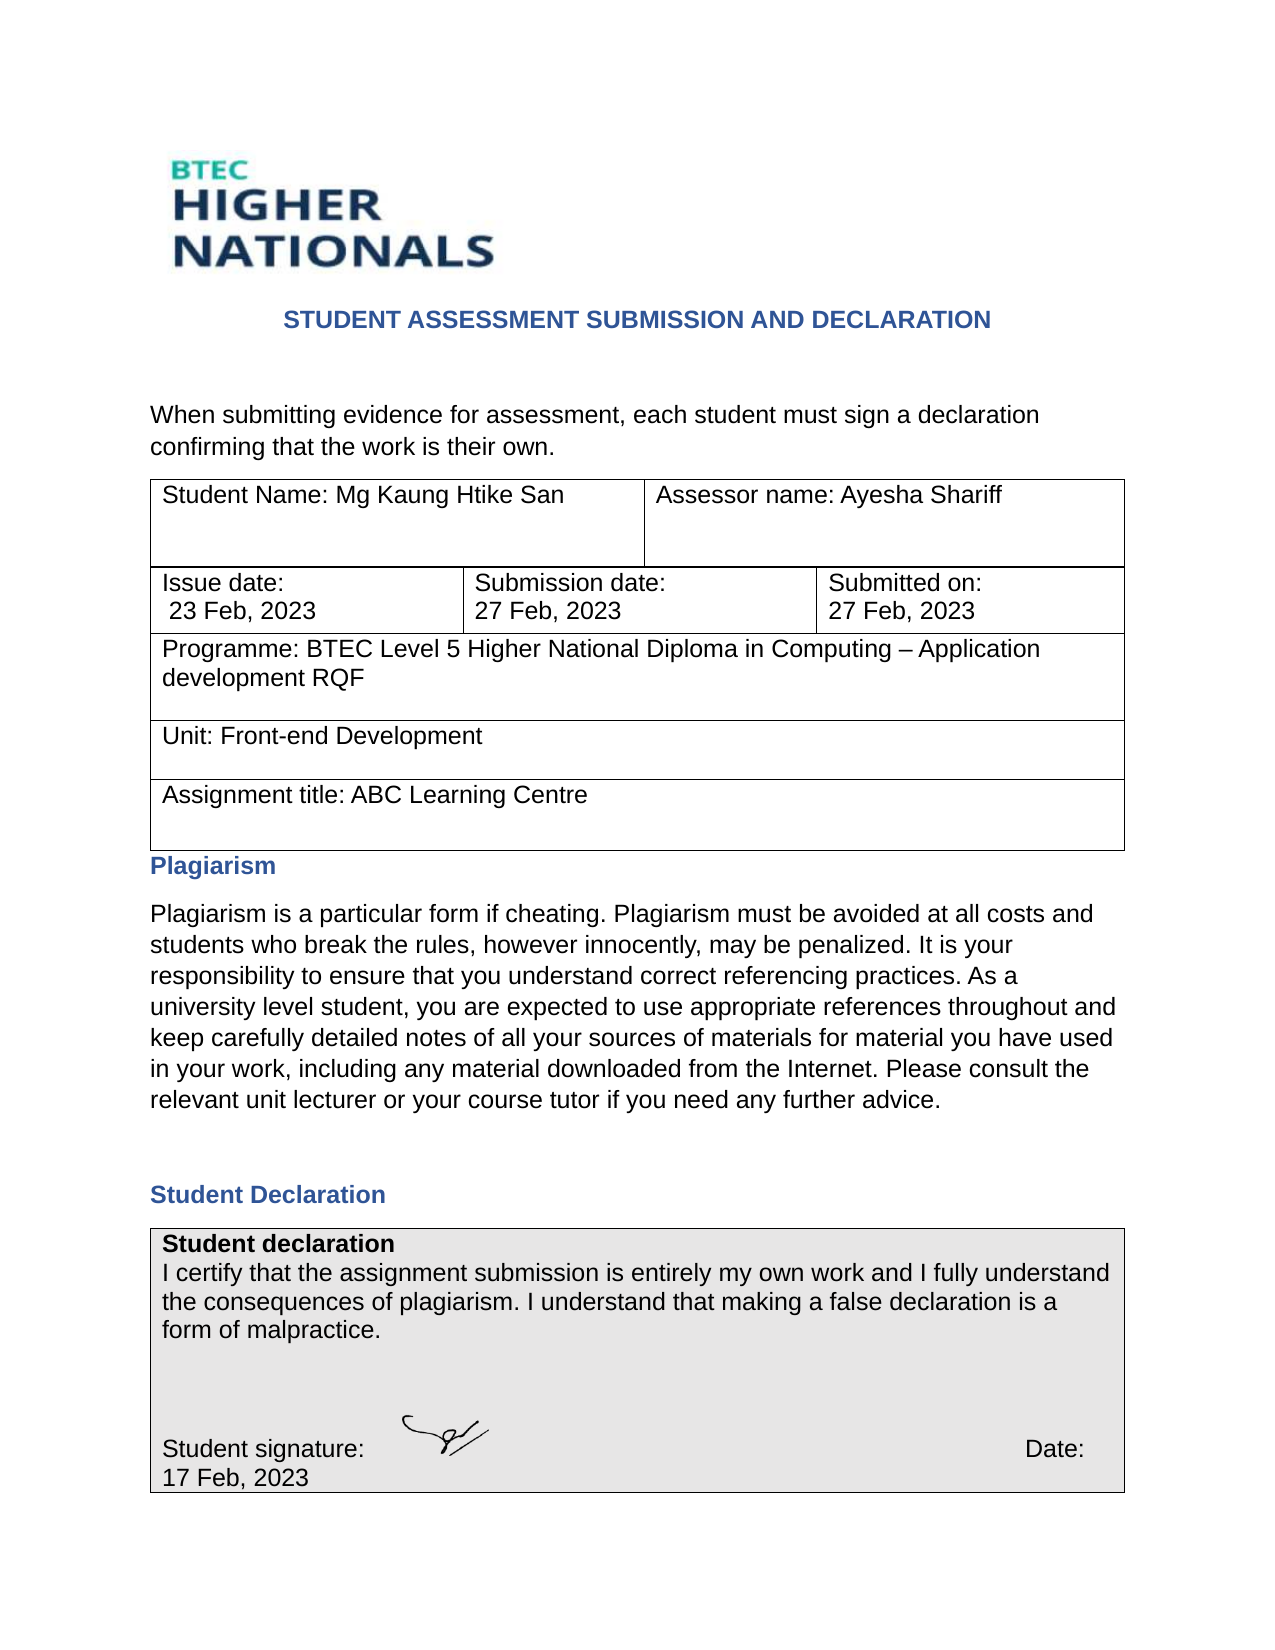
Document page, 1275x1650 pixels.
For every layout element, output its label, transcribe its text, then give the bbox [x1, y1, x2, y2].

picture [150, 150, 521, 287]
table_cell Unit: Front-end Development [151, 721, 1124, 779]
table_header Assessor name: Ayesha Shariff [645, 480, 1124, 566]
table_cell Issue date: 23 Feb, 2023 [151, 568, 463, 633]
table_header Student Name: Mg Kaung Htike San [151, 480, 644, 566]
text When submitting evidence for assessment, each student must sign a declaration confirming that the work is their own. [150, 400, 1125, 460]
table_cell Assignment title: ABC Learning Centre [151, 780, 1124, 850]
table_cell Submission date: 27 Feb, 2023 [464, 568, 816, 633]
table_cell Submitted on: 27 Feb, 2023 [817, 568, 1124, 633]
text Plagiarism [150, 851, 1125, 880]
picture [392, 1401, 506, 1458]
text STUDENT ASSESSMENT SUBMISSION AND DECLARATION [150, 305, 1125, 334]
table_cell Programme: BTEC Level 5 Higher National Diploma in Computing – Application development RQF [151, 634, 1124, 720]
text Plagiarism is a particular form if cheating. Plagiarism must be avoided at all costs and students who break the rules, however innocently, may be penalized. It is your responsibility to ensure that you understand correct referencing practices. As a university level student, you are expected to use appropriate references throughout and keep carefully detailed notes of all your sources of materials for material you have used in your work, including any material downloaded from the Internet. Please consult the relevant unit lecturer or your course tutor if you need any further advice. [150, 899, 1125, 1114]
text Student Declaration [150, 1180, 1125, 1209]
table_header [151, 1229, 1124, 1492]
